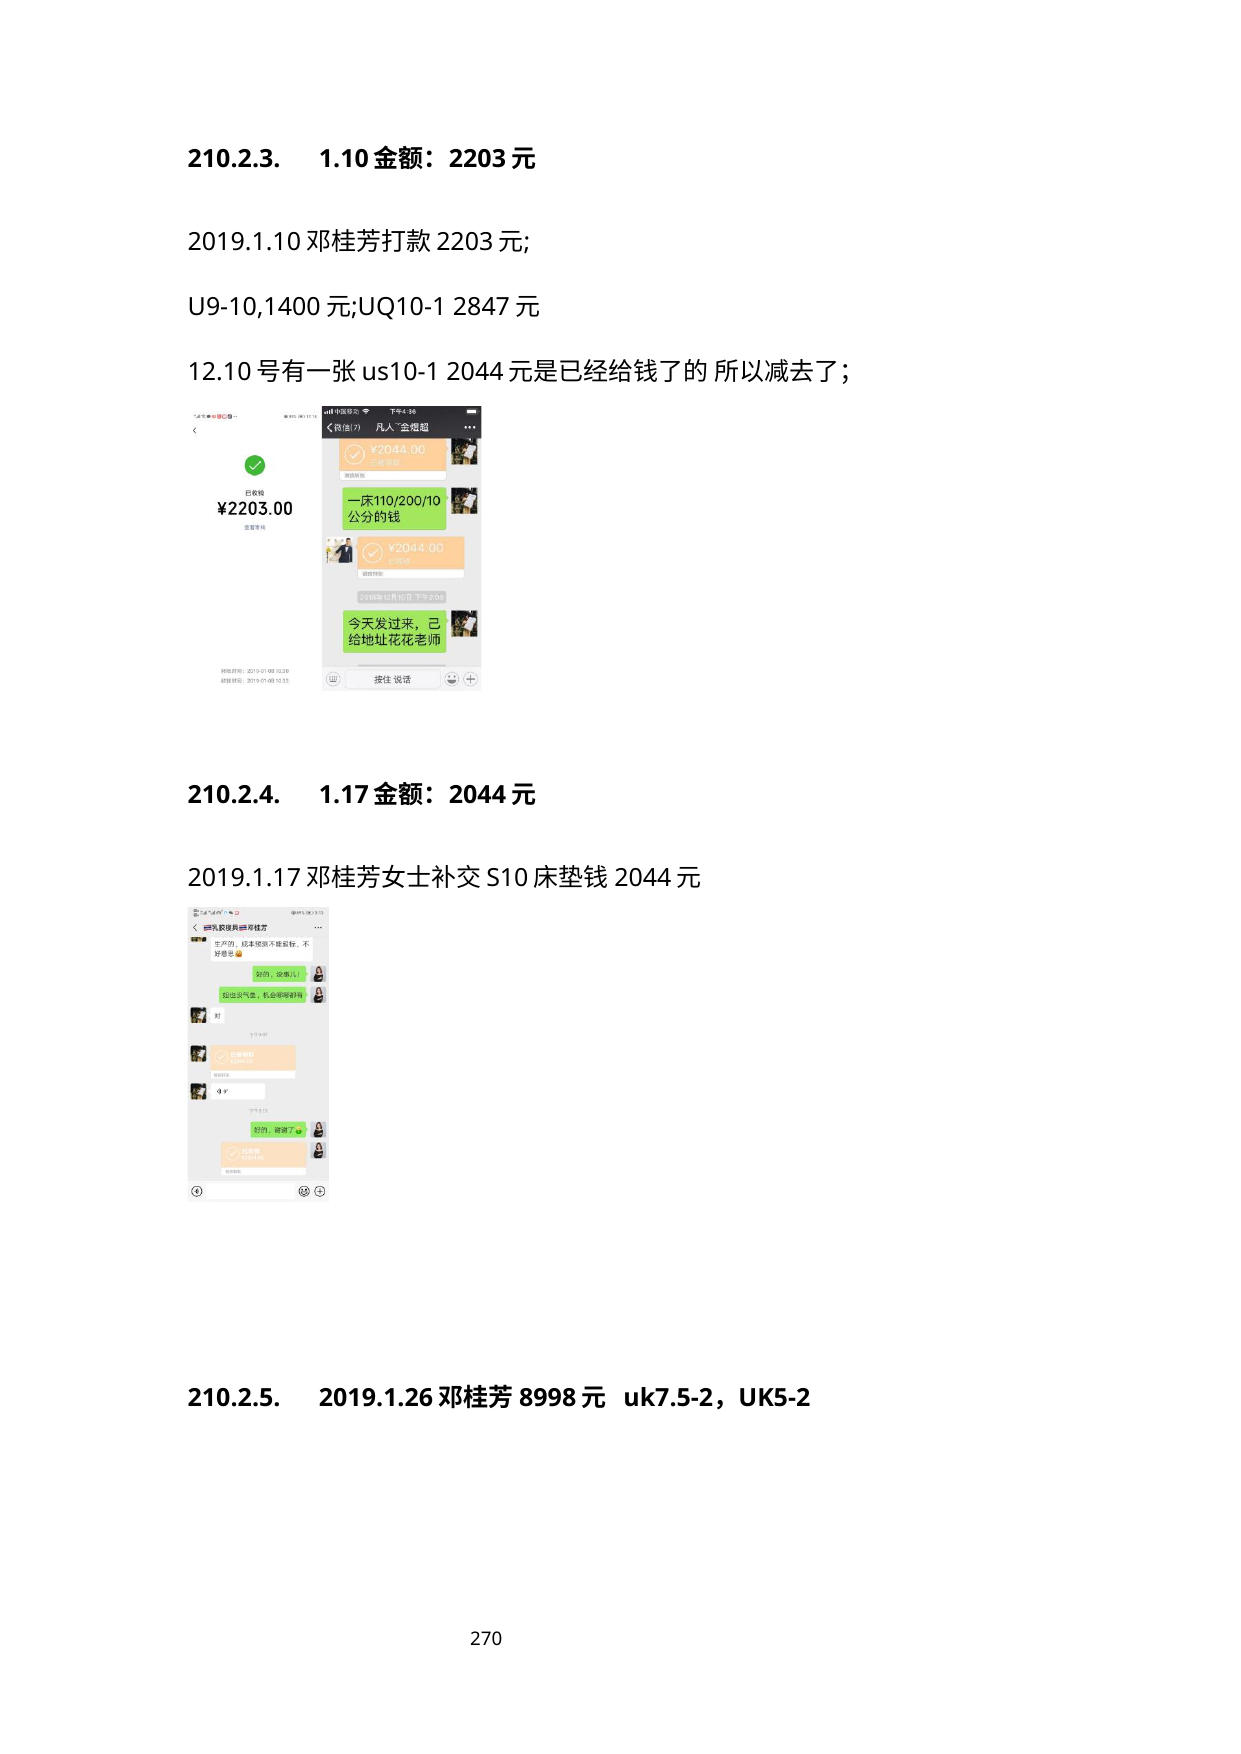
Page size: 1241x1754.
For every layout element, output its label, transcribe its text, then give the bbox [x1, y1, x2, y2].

text 2019.1.17邓桂芳女士补交S10床垫钱 2044元 [187, 843, 1053, 908]
text 2019.1.10邓桂芳打款2203元; [187, 207, 1053, 272]
picture [187, 907, 329, 1202]
subtitle 1.10金额：2203元 [187, 124, 1053, 189]
picture [187, 406, 482, 691]
text 12.10号有一张us10-1 2044元是已经给钱了的 所以减去了； [187, 337, 1053, 402]
text U9-10,1400元;UQ10-1 2847元 [187, 272, 1053, 337]
subtitle 1.17金额：2044元 [187, 760, 1053, 825]
subtitle 2019.1.26邓桂芳 8998元 uk7.5-2，UK5-2 [187, 1363, 1053, 1428]
